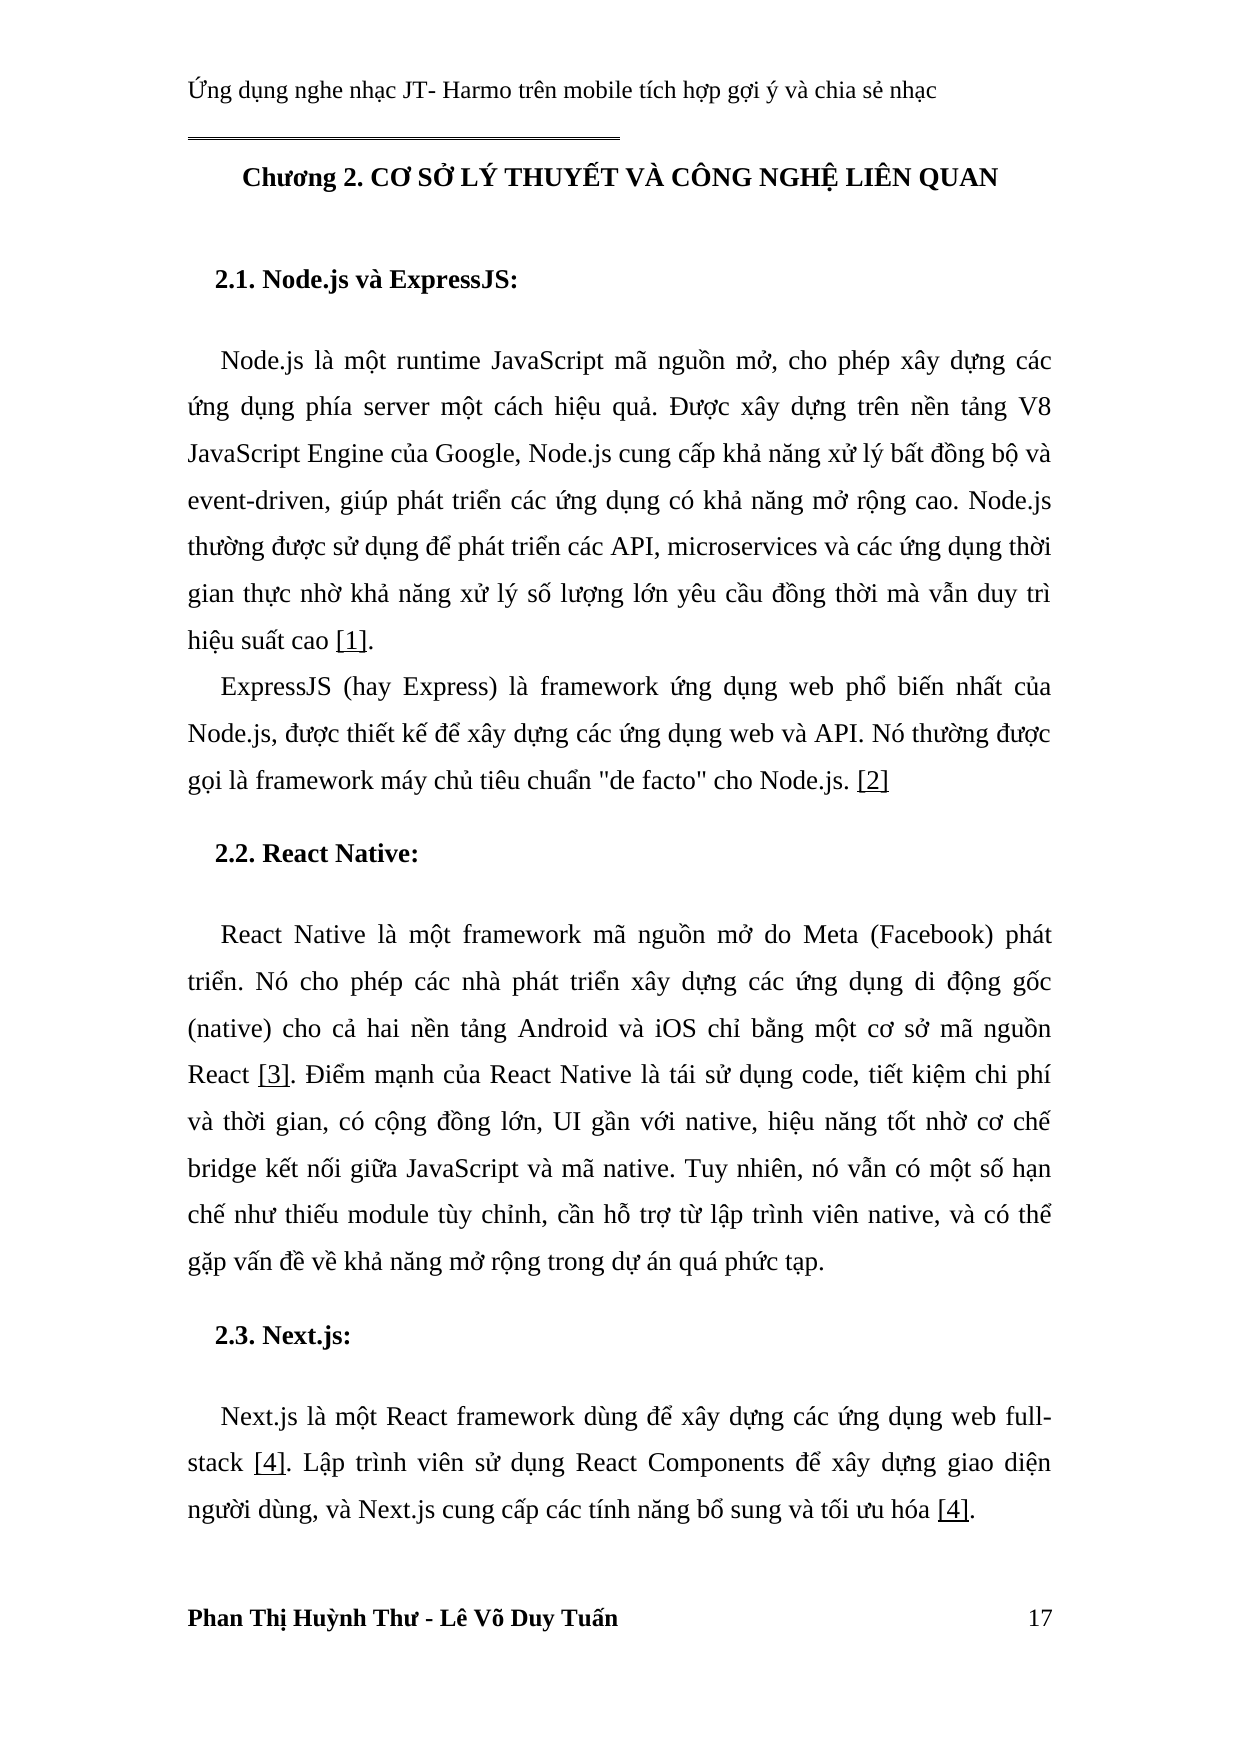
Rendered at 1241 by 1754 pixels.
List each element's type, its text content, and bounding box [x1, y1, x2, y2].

subtitle Node.js và ExpressJS: [214, 263, 1053, 294]
text Node.js là một runtime JavaScript mã nguồn mở, cho phép xây dựng các ứng dụng phía server một cách hiệu quả. Được xây dựng trên nền tảng V8 JavaScript Engine của Google, Node.js cung cấp khả năng xử lý bất đồng bộ và event-driven, giúp phát triển các ứng dụng có khả năng mở rộng cao. Node.js thường được sử dụng để phát triển các API, microservices và các ứng dụng thời gian thực nhờ khả năng xử lý số lượng lớn yêu cầu đồng thời mà vẫn duy trì hiệu suất cao [1]. [187, 344, 1053, 655]
text ExpressJS (hay Express) là framework ứng dụng web phổ biến nhất của Node.js, được thiết kế để xây dựng các ứng dụng web và API. Nó thường được gọi là framework máy chủ tiêu chuẩn "de facto" cho Node.js. [2] [187, 671, 1053, 795]
subtitle React Native: [214, 838, 1053, 869]
text Next.js là một React framework dùng để xây dựng các ứng dụng web full-stack [4]. Lập trình viên sử dụng React Components để xây dựng giao diện người dùng, và Next.js cung cấp các tính năng bổ sung và tối ưu hóa [4]. [187, 1400, 1053, 1524]
subtitle CƠ SỞ LÝ THUYẾT VÀ CÔNG NGHỆ LIÊN QUAN [187, 161, 1053, 192]
text React Native là một framework mã nguồn mở do Meta (Facebook) phát triển. Nó cho phép các nhà phát triển xây dựng các ứng dụng di động gốc (native) cho cả hai nền tảng Android và iOS chỉ bằng một cơ sở mã nguồn React [3]. Điểm mạnh của React Native là tái sử dụng code, tiết kiệm chi phí và thời gian, có cộng đồng lớn, UI gần với native, hiệu năng tốt nhờ cơ chế bridge kết nối giữa JavaScript và mã native. Tuy nhiên, nó vẫn có một số hạn chế như thiếu module tùy chỉnh, cần hỗ trợ từ lập trình viên native, và có thể gặp vấn đề về khả năng mở rộng trong dự án quá phức tạp. [187, 918, 1053, 1276]
subtitle Next.js: [214, 1319, 1053, 1350]
